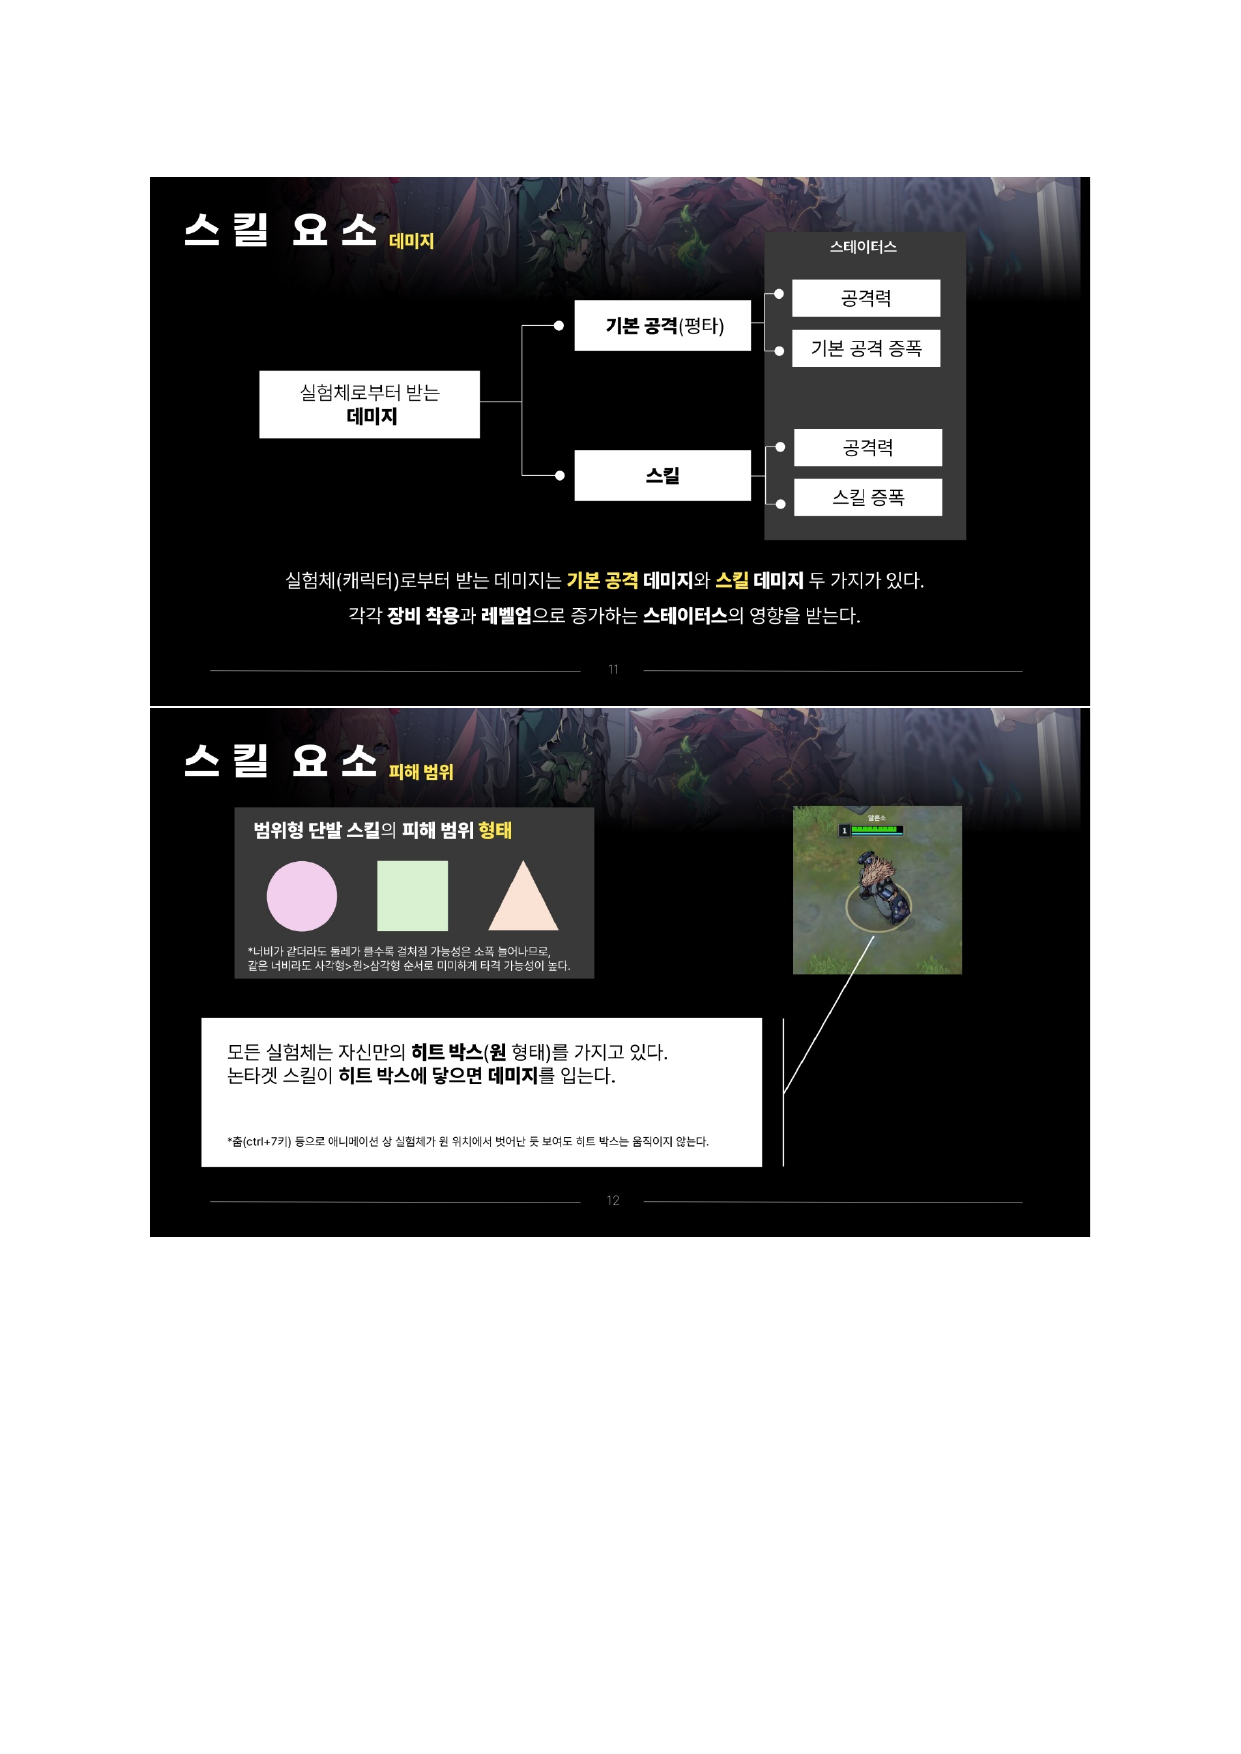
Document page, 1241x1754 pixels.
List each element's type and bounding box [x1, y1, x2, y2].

picture [150, 177, 1091, 706]
picture [150, 708, 1091, 1237]
